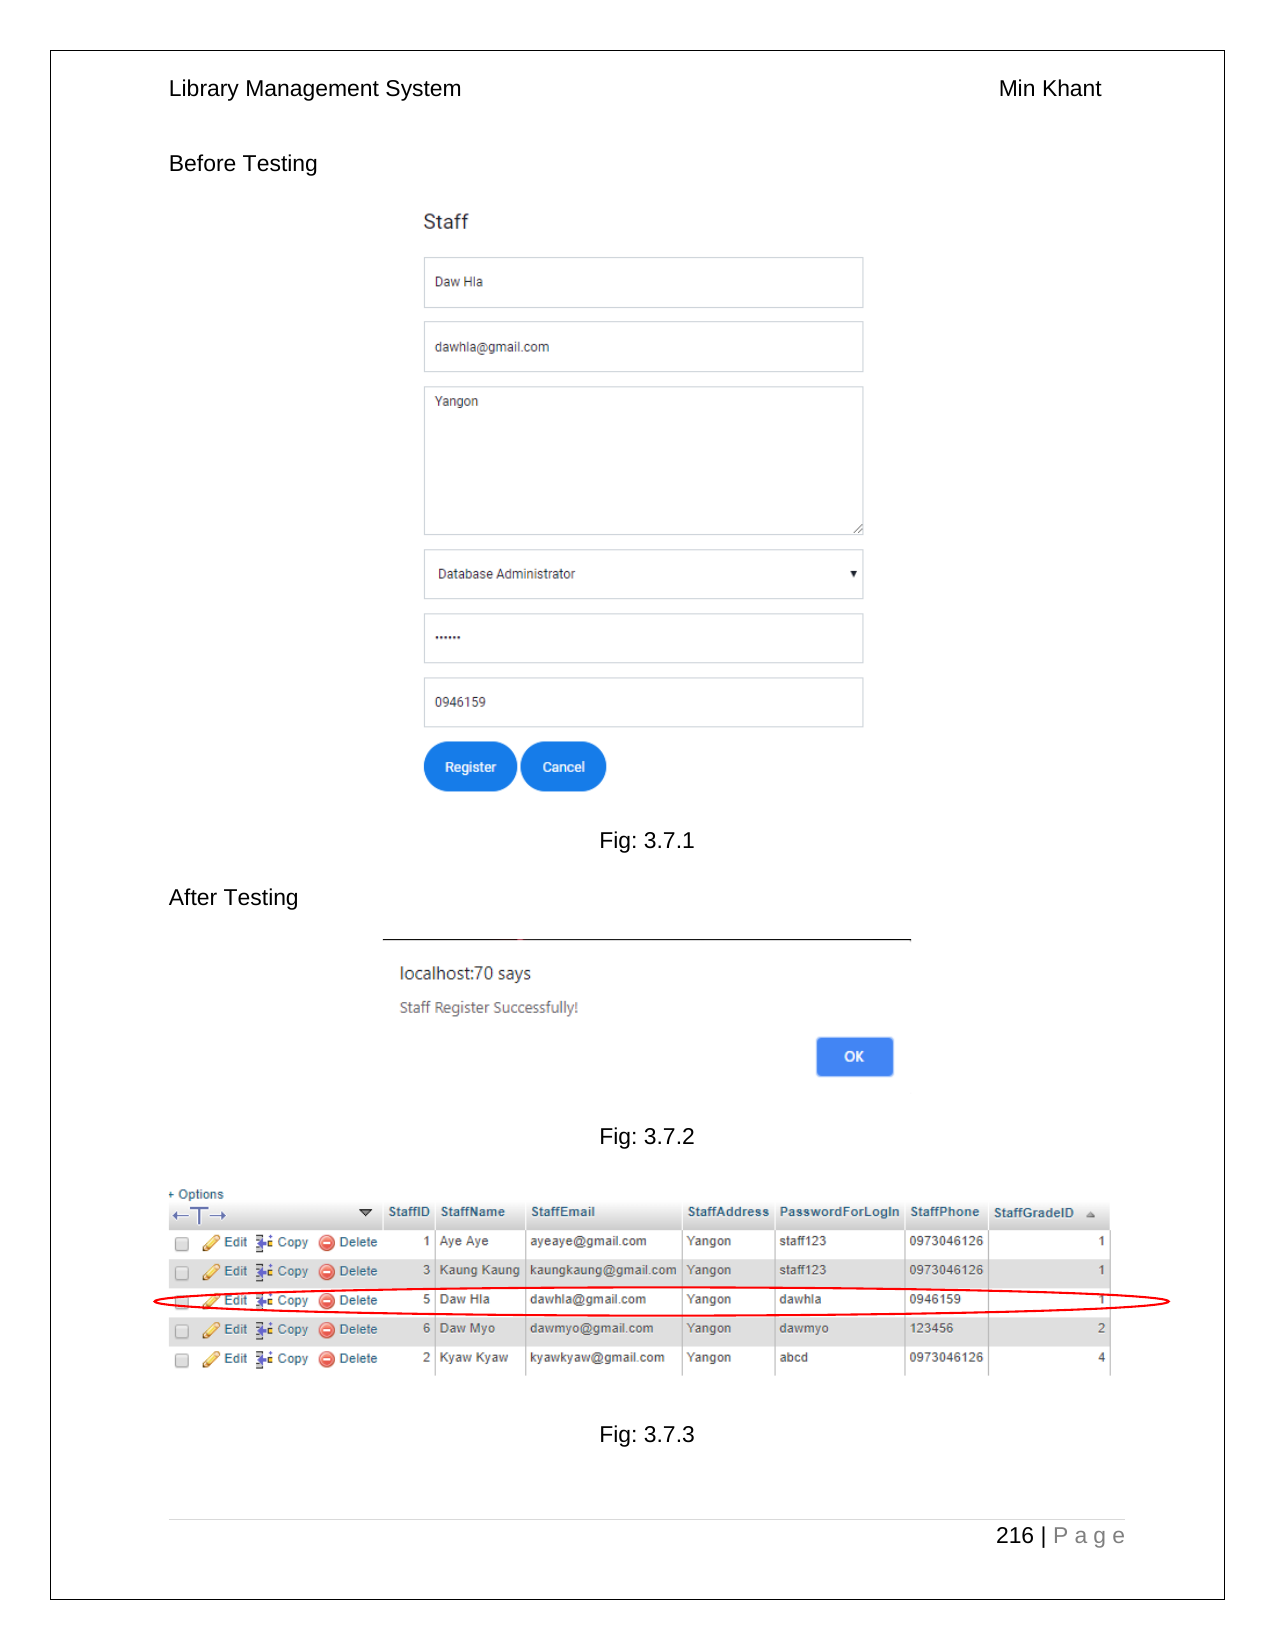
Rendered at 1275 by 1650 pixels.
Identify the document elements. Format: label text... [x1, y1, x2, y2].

text Fig: 3.7.1 [169, 827, 1125, 854]
text After Testing [169, 883, 1125, 910]
text Before Testing [169, 150, 1125, 176]
text Fig: 3.7.3 [169, 1421, 1125, 1447]
text Fig: 3.7.2 [169, 1123, 1125, 1149]
picture [382, 939, 912, 1094]
picture [168, 1179, 1125, 1297]
picture [399, 206, 895, 798]
picture [168, 1306, 1125, 1392]
picture [168, 1289, 1125, 1314]
